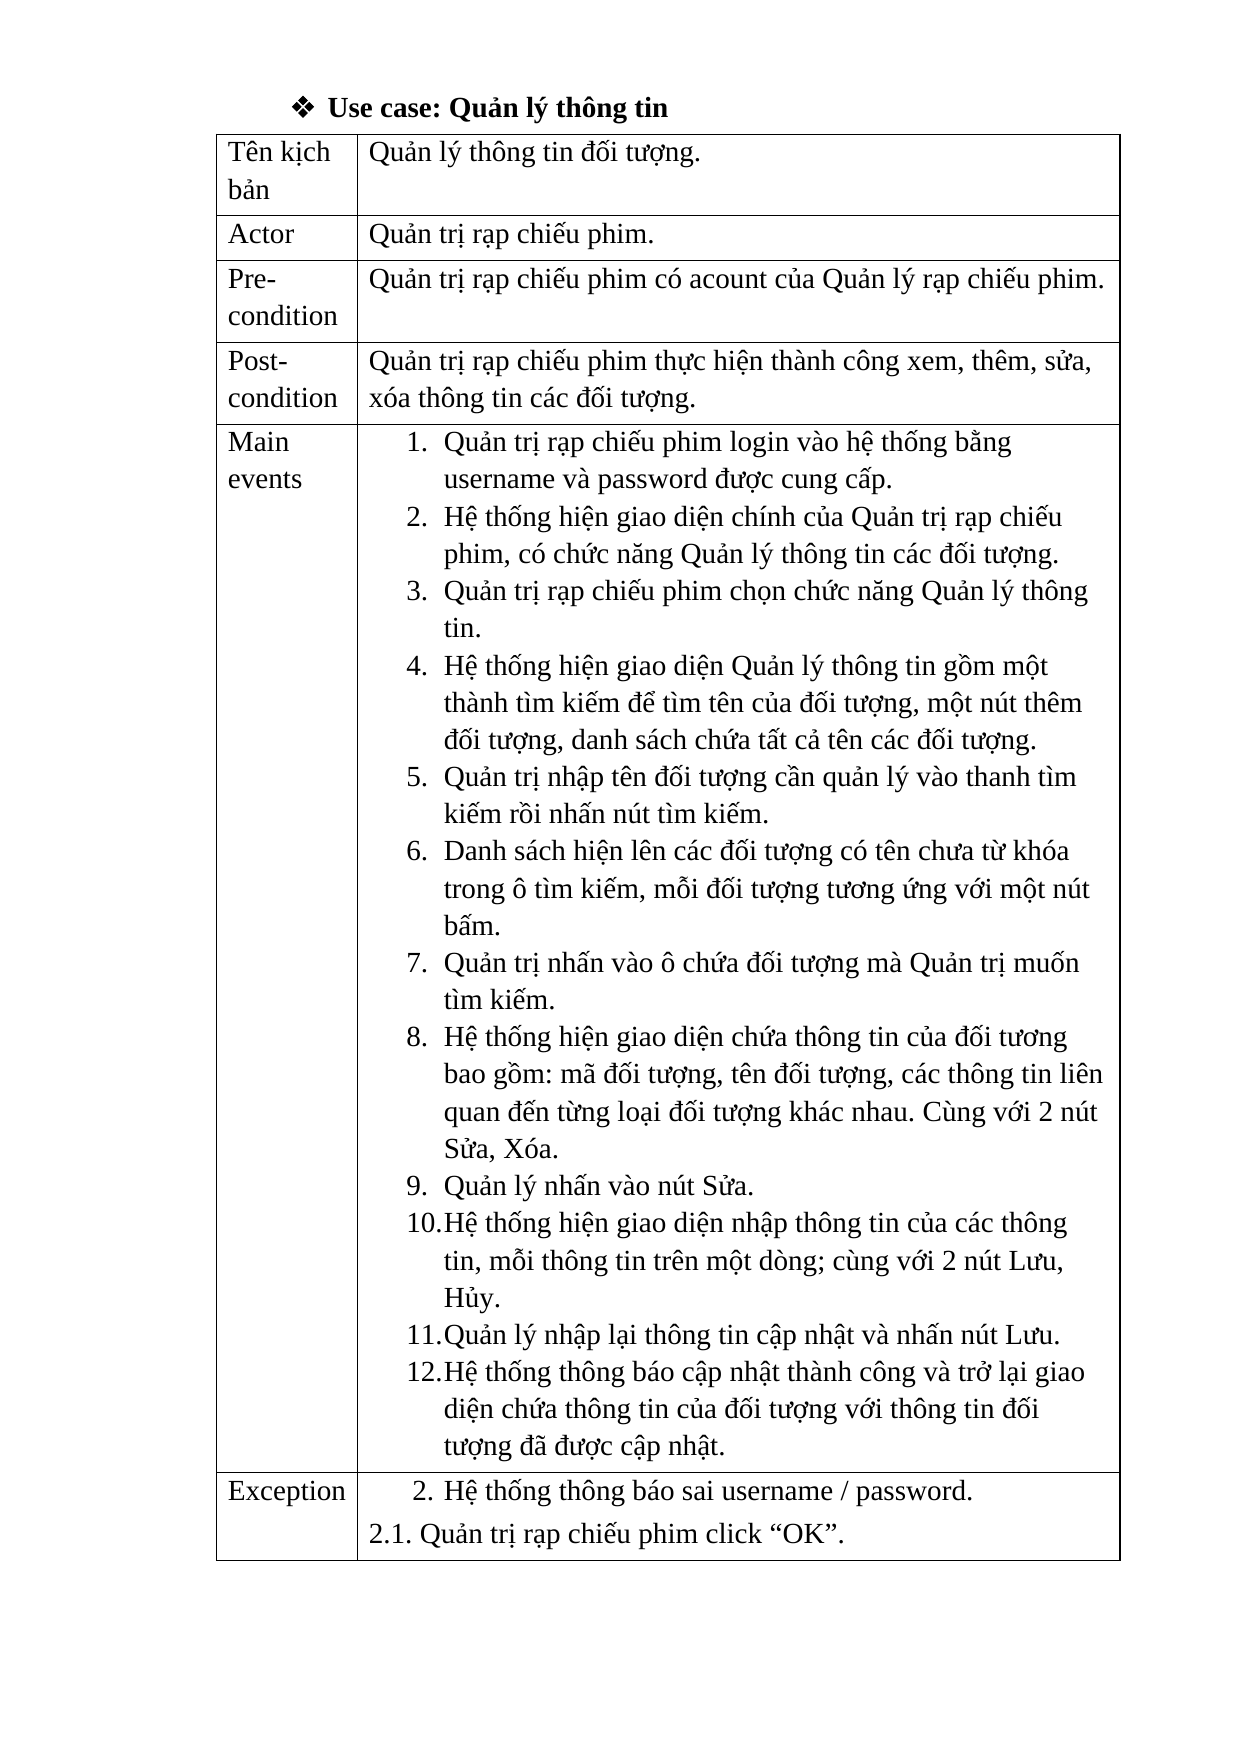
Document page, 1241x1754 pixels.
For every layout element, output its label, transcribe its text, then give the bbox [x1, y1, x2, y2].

table_cell Quản trị rạp chiếu phim thực hiện thành công xem, thêm, sửa, xóa thông tin các đối tượng. [358, 343, 1119, 423]
table_header Quản lý thông tin đối tượng. [358, 135, 1119, 215]
table_cell Pre-condition [217, 261, 357, 342]
table_cell Main events [217, 425, 357, 1472]
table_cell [358, 1473, 1119, 1560]
table_header Tên kịch bản [217, 135, 357, 215]
table_cell Post-condition [217, 343, 357, 423]
table_cell Quản trị rạp chiếu phim có acount của Quản lý rạp chiếu phim. [358, 261, 1119, 342]
table_cell Quản trị rạp chiếu phim login vào hệ thống bằng username và password được cung cấp. Hệ thống hiện giao diện chính của Quản trị rạp chiếu phim, có chức năng Quản lý thông tin các đối tượng. Quản trị rạp chiếu phim chọn chức năng Quản lý thông tin. Hệ thống hiện giao diện Quản lý thông tin gồm một thành tìm kiếm để tìm tên của đối tượng, một nút thêm đối tượng, danh sách chứa tất cả tên các đối tượng. Quản trị nhập tên đối tượng cần quản lý vào thanh tìm kiếm rồi nhấn nút tìm kiếm. Danh sách hiện lên các đối tượng có tên chưa từ khóa trong ô tìm kiếm, mỗi đối tượng tương ứng với một nút bấm. Quản trị nhấn vào ô chứa đối tượng mà Quản trị muốn tìm kiếm. Hệ thống hiện giao diện chứa thông tin của đối tương bao gồm: mã đối tượng, tên đối tượng, các thông tin liên quan đến từng loại đối tượng khác nhau. Cùng với 2 nút Sửa, Xóa. Quản lý nhấn vào nút Sửa. Hệ thống hiện giao diện nhập thông tin của các thông tin, mỗi thông tin trên một dòng; cùng với 2 nút Lưu, Hủy. Quản lý nhập lại thông tin cập nhật và nhấn nút Lưu. Hệ thống thông báo cập nhật thành công và trở lại giao diện chứa thông tin của đối tượng với thông tin đối tượng đã được cập nhật. [358, 425, 1119, 1472]
table_cell Actor [217, 216, 357, 260]
table_cell Quản trị rạp chiếu phim. [358, 216, 1119, 260]
table_cell Exception [217, 1473, 357, 1560]
list Use case: Quản lý thông tin [290, 90, 1121, 123]
